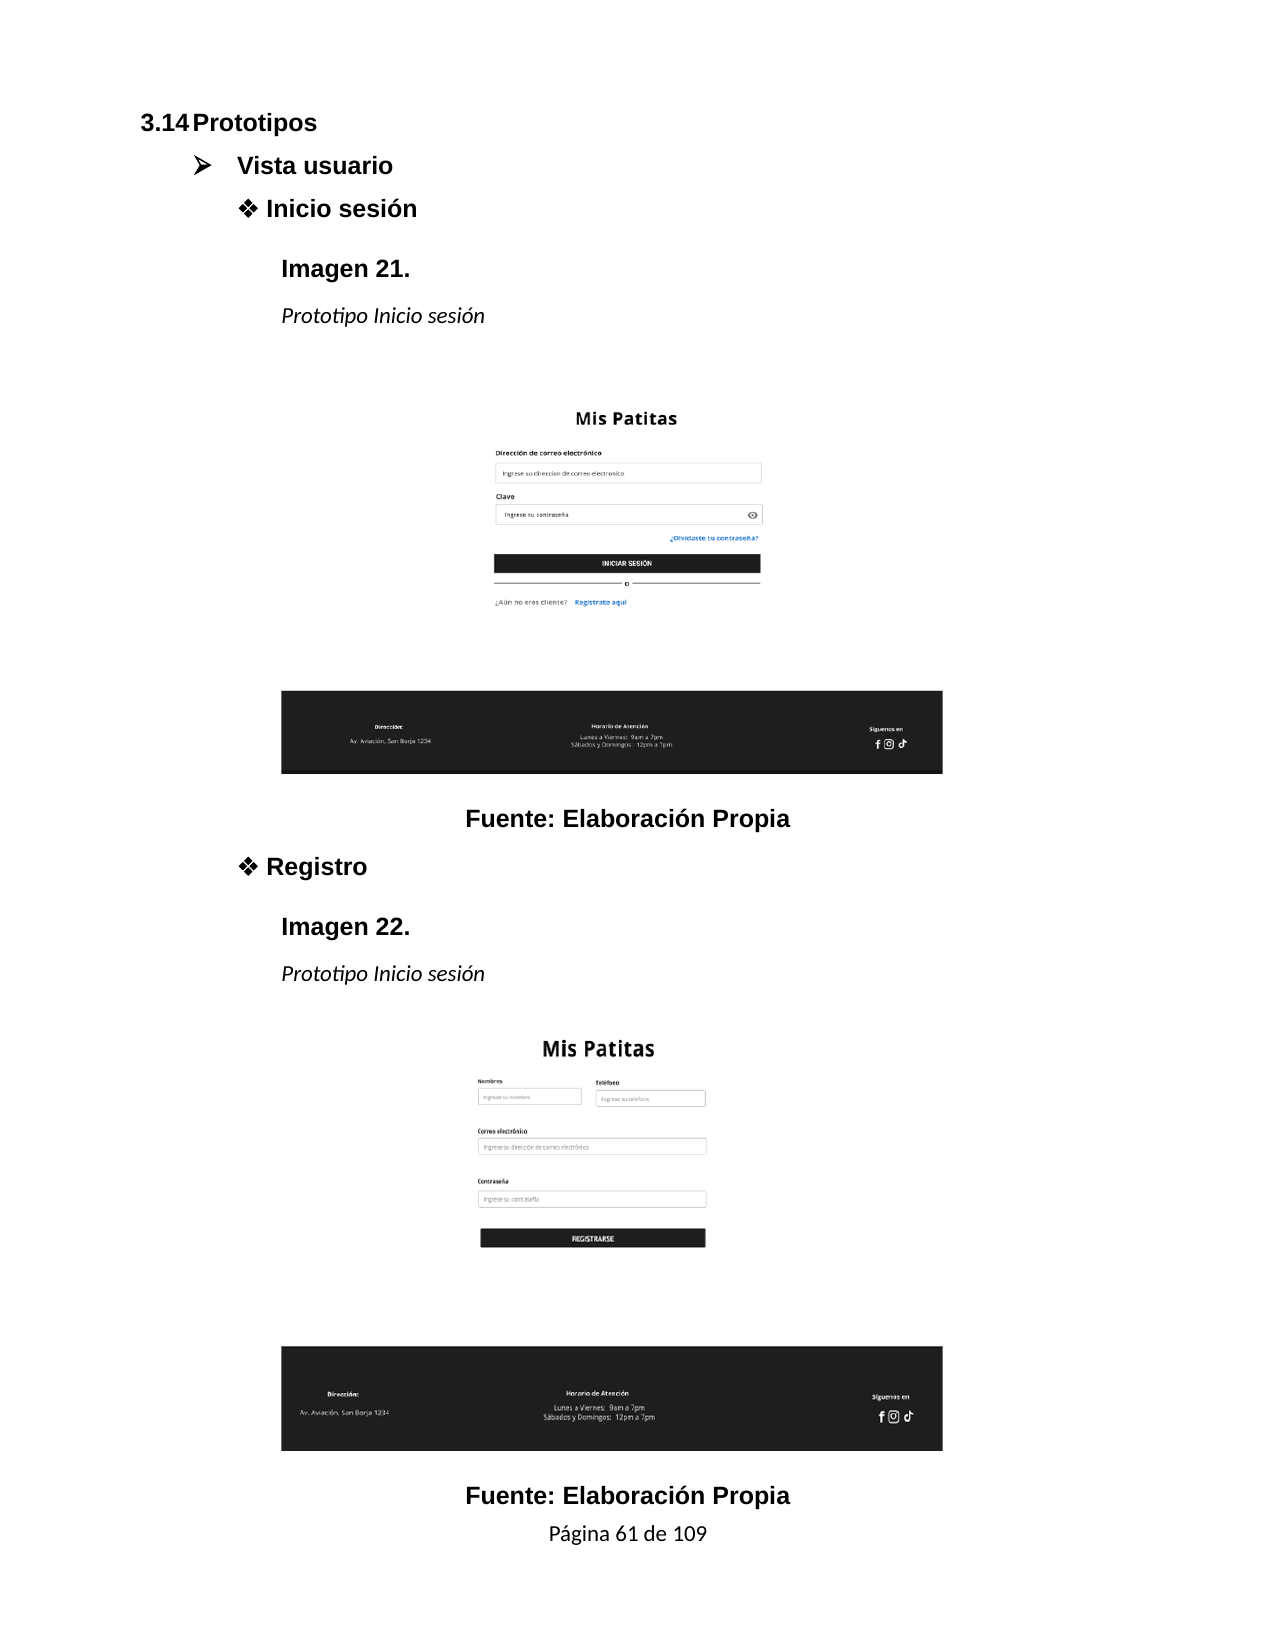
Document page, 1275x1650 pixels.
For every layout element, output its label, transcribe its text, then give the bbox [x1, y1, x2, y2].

list Inicio sesión [194, 194, 1137, 223]
text Imagen 21. [119, 254, 1137, 282]
text Fuente: Elaboración Propia [119, 1481, 1137, 1510]
subtitle Prototipos [140, 107, 1137, 136]
list Registro [194, 852, 1137, 881]
text Fuente: Elaboración Propia [119, 804, 1137, 833]
picture [281, 348, 943, 774]
list Vista usuario [193, 151, 1137, 179]
picture [281, 1006, 943, 1451]
text Imagen 22. [119, 912, 1137, 940]
text Prototipo Inicio sesión [119, 301, 1137, 329]
text Prototipo Inicio sesión [119, 959, 1137, 987]
